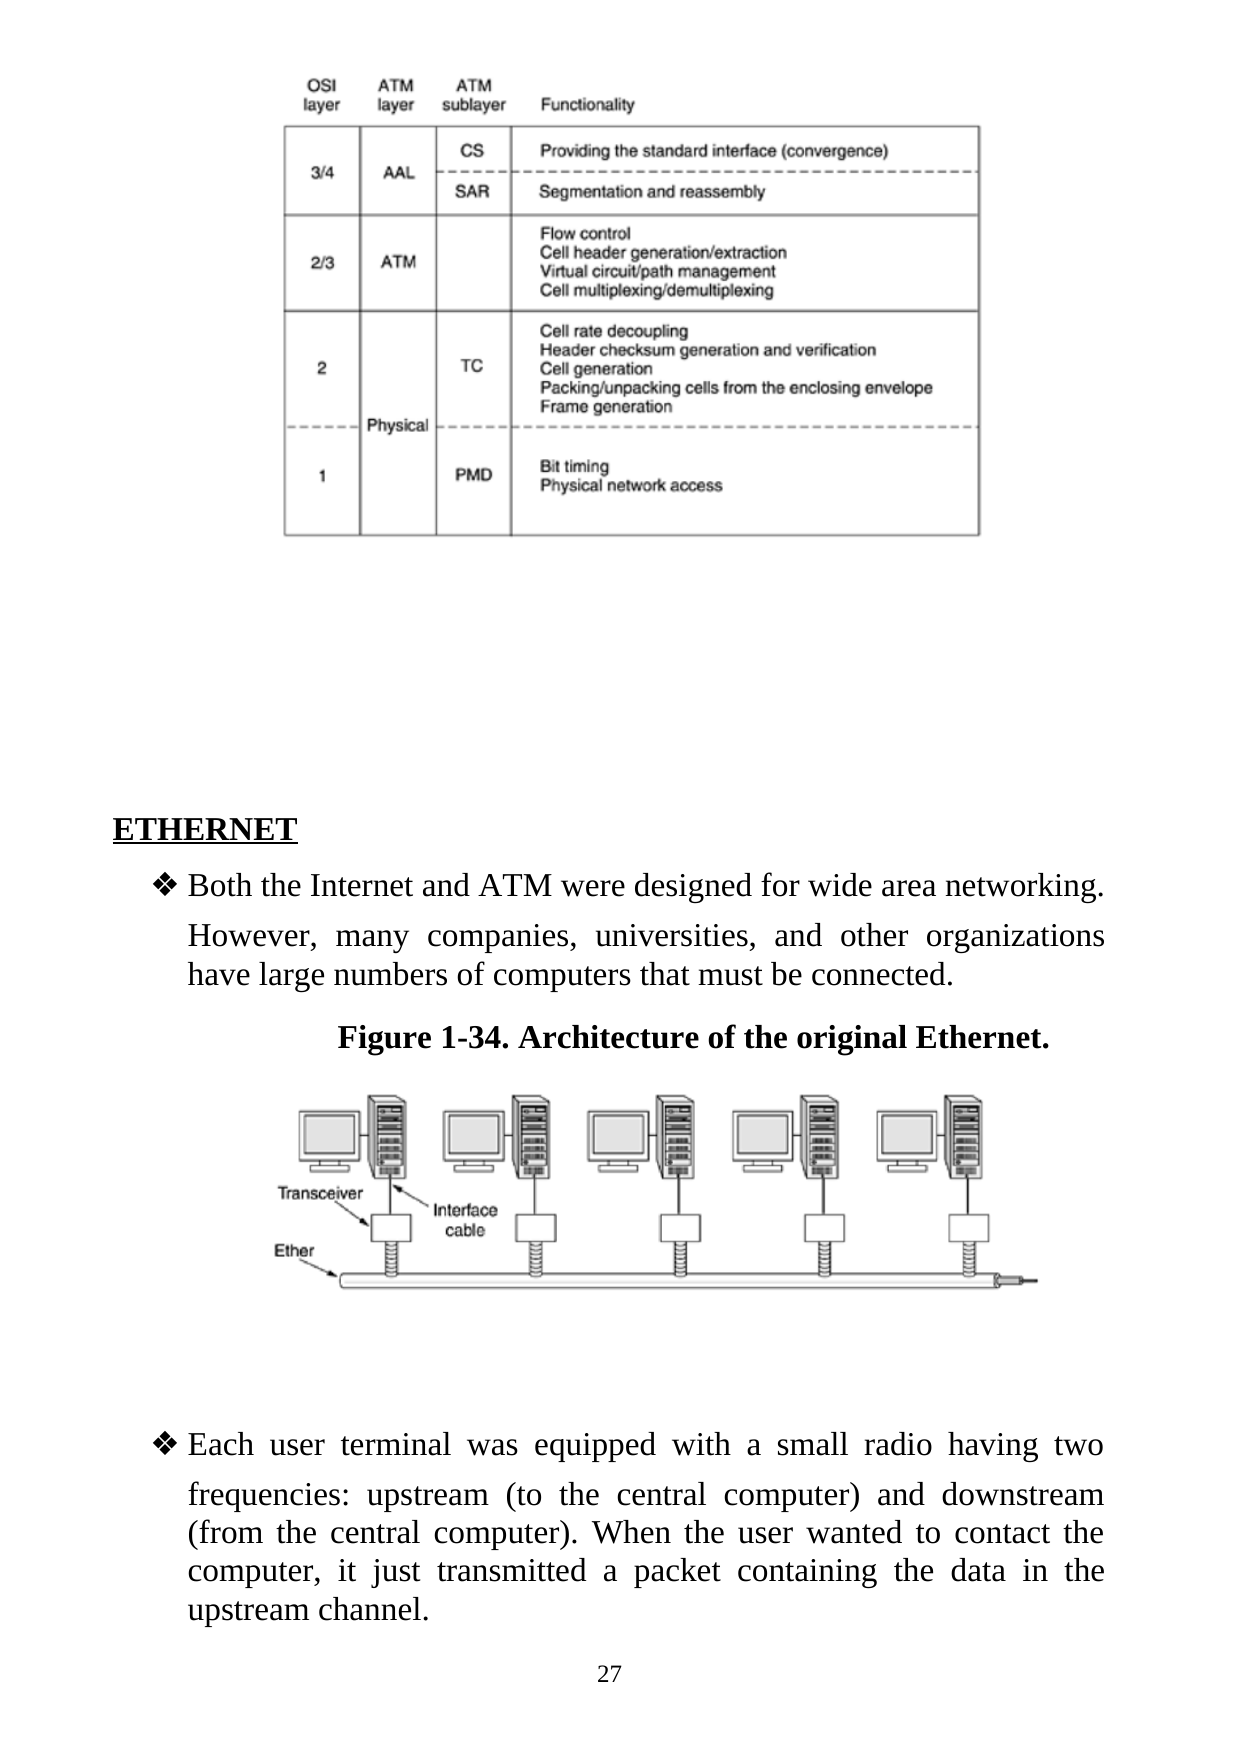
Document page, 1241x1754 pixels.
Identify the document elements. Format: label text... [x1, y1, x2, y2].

text ETHERNET [112, 809, 1106, 847]
picture [279, 75, 984, 541]
text Figure 1-34. Architecture of the original Ethernet. [112, 1017, 1106, 1056]
list Both the Internet and ATM were designed for wide area networking. However, many companies, universities, and other organizations have large numbers of computers that must be connected. [150, 847, 1106, 992]
picture [270, 1090, 1045, 1291]
list Each user terminal was equipped with a small radio having two frequencies: upstream (to the central computer) and downstream (from the central computer). When the user wanted to contact the computer, it just transmitted a packet containing the data in the upstream channel. [150, 1406, 1106, 1627]
